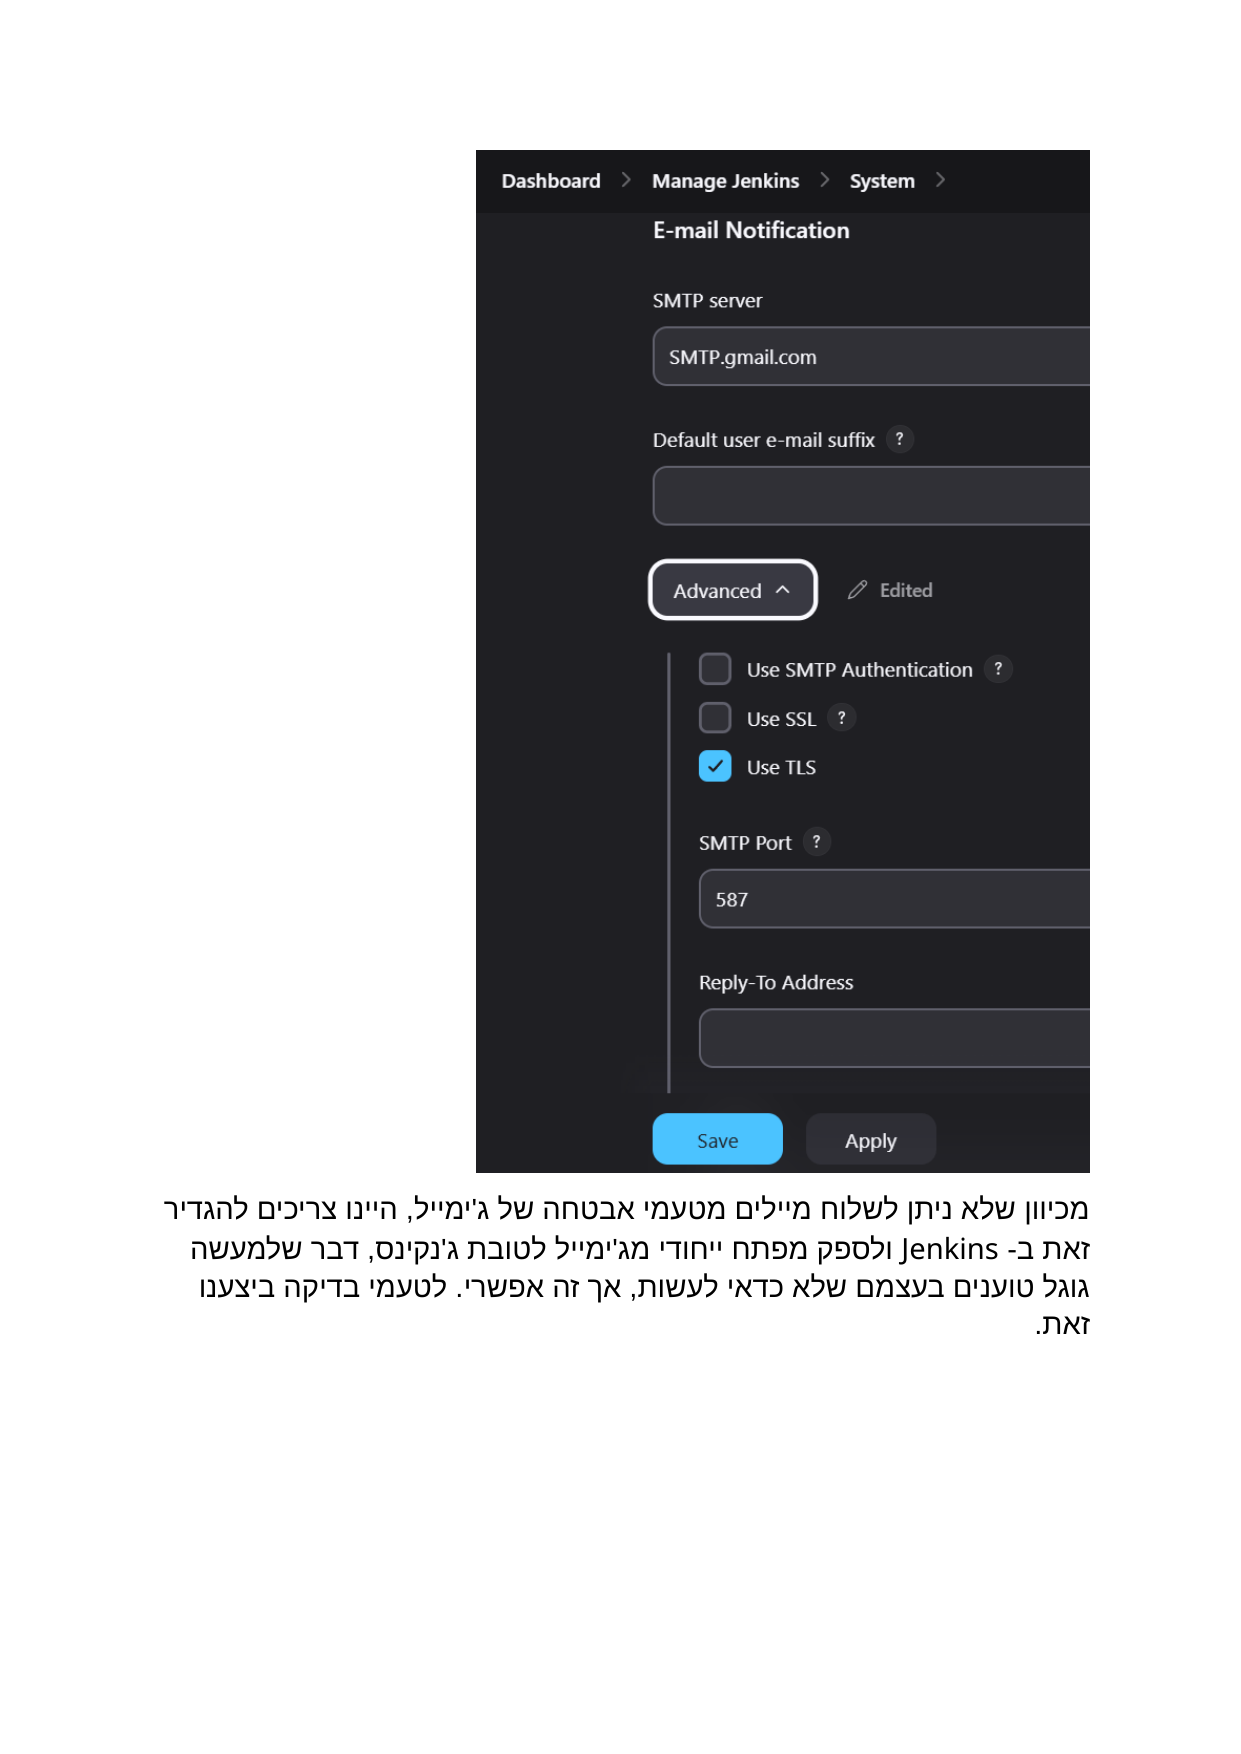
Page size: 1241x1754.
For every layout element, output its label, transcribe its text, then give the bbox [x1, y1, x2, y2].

text מכיוון שלא ניתן לשלוח מיילים מטעמי אבטחה של ג'ימייל, היינו צריכים להגדיר זאת ב- Jenkins ולספק מפתח ייחודי מג'ימייל לטובת ג'נקינס, דבר שלמעשה גוגל טוענים בעצמם שלא כדאי לעשות, אך זה אפשרי. לטעמי בדיקה ביצענו זאת. [150, 1192, 1090, 1340]
picture [476, 150, 1090, 1173]
